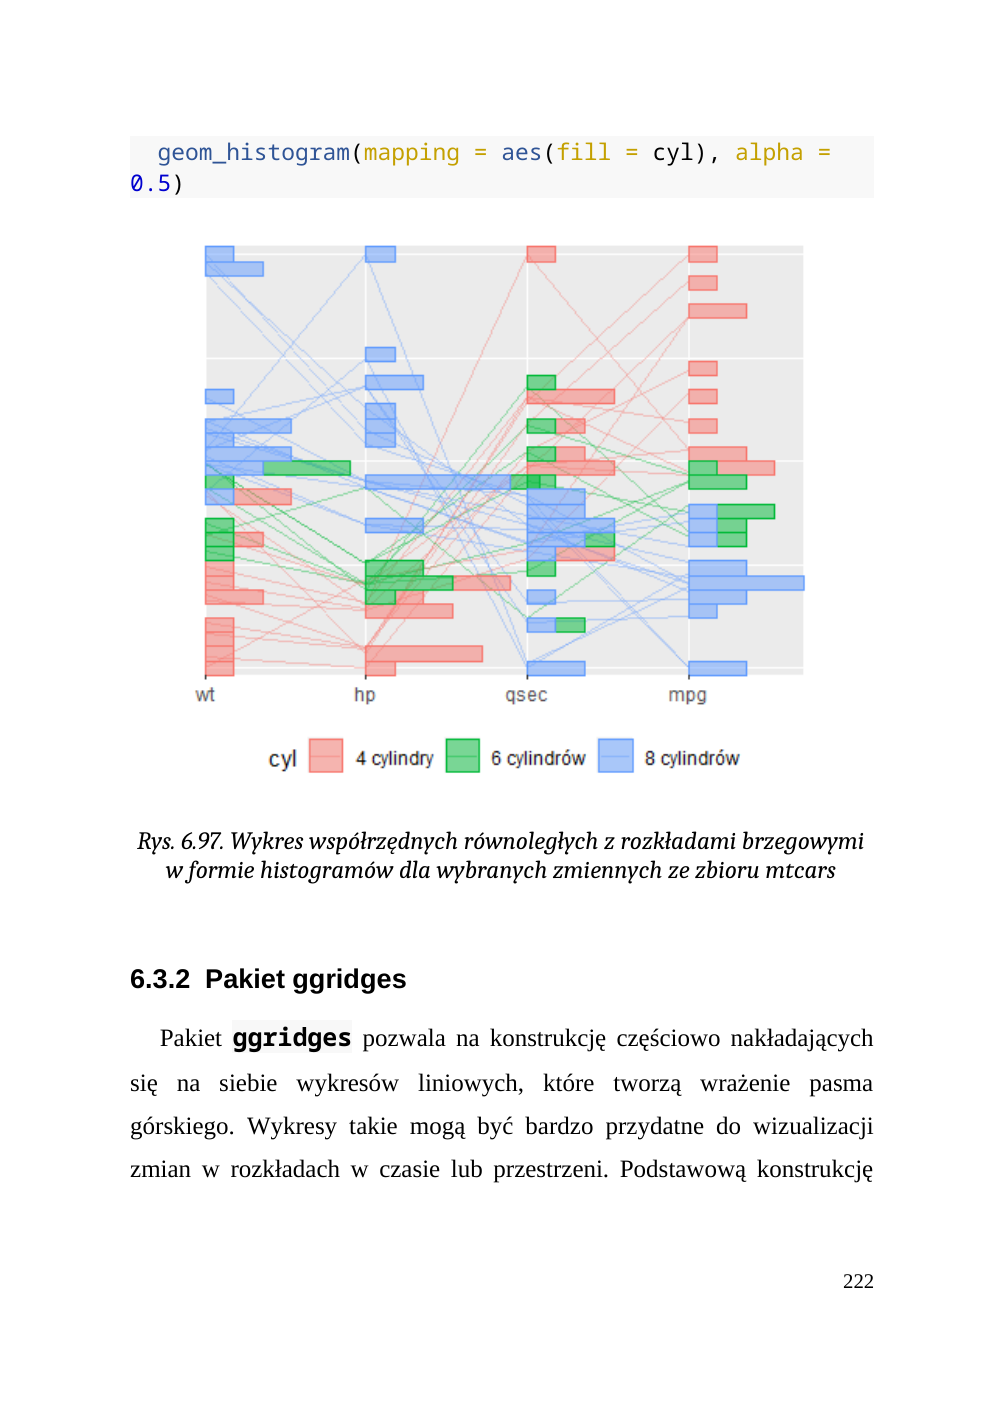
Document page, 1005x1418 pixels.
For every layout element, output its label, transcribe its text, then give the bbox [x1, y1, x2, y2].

picture [129, 219, 875, 815]
subtitle Pakiet ggridges [130, 963, 874, 994]
text # Wykres współrzędnych równoległych z histogramami p + geom_histogram(mapping = aes(fill = cyl), alpha = 0.5) [185, 136, 874, 198]
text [130, 1019, 874, 1183]
